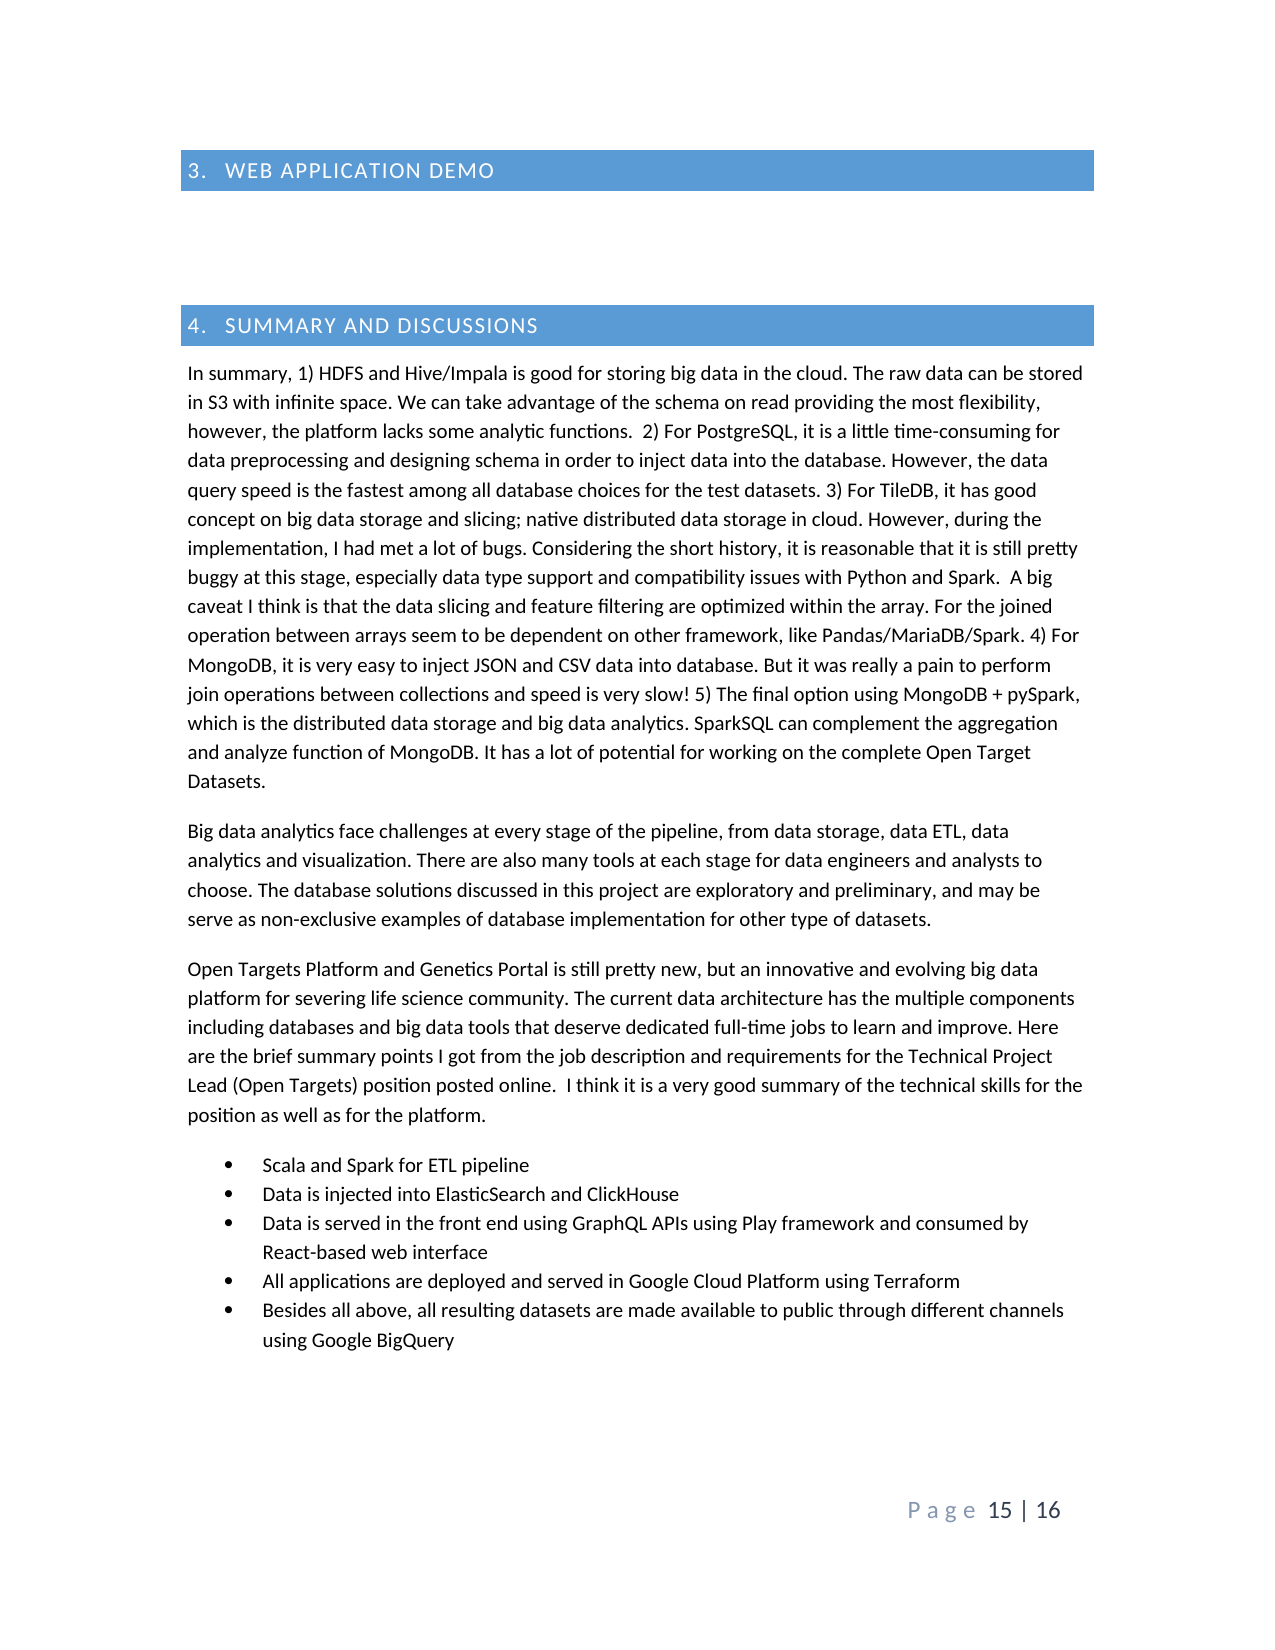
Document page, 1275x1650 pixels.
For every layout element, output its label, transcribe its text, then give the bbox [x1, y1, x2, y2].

list Scala and Spark for ETL pipeline [225, 1152, 1087, 1177]
text Open Targets Platform and Genetics Portal is still pretty new, but an innovative and evolving big data platform for severing life science community. The current data architecture has the multiple components including databases and big data tools that deserve dedicated full-time jobs to learn and improve. Here are the brief summary points I got from the job description and requirements for the Technical Project Lead (Open Targets) position posted online. I think it is a very good summary of the technical skills for the position as well as for the platform. [187, 956, 1087, 1127]
list Besides all above, all resulting datasets are made available to public through different channels using Google BigQuery [225, 1298, 1087, 1352]
list Data is injected into ElasticSearch and ClickHouse [225, 1181, 1087, 1206]
text In summary, 1) HDFS and Hive/Impala is good for storing big data in the cloud. The raw data can be stored in S3 with infinite space. We can take advantage of the schema on read providing the most flexibility, however, the platform lacks some analytic functions. 2) For PostgreSQL, it is a little time-consuming for data preprocessing and designing schema in order to inject data into the database. However, the data query speed is the fastest among all database choices for the test datasets. 3) For TileDB, it has good concept on big data storage and slicing; native distributed data storage in cloud. However, during the implementation, I had met a lot of bugs. Considering the short history, it is reasonable that it is still pretty buggy at this stage, especially data type support and compatibility issues with Python and Spark. A big caveat I think is that the data slicing and feature filtering are optimized within the array. For the joined operation between arrays seem to be dependent on other framework, like Pandas/MariaDB/Spark. 4) For MongoDB, it is very easy to inject JSON and CSV data into database. But it was really a pain to perform join operations between collections and speed is very slow! 5) The final option using MongoDB + pySpark, which is the distributed data storage and big data analytics. SparkSQL can complement the aggregation and analyze function of MongoDB. It has a lot of potential for working on the complete Open Target Datasets. [187, 360, 1087, 794]
list All applications are deployed and served in Google Cloud Platform using Terraform [225, 1268, 1087, 1294]
subtitle Summary and discussions [188, 311, 1087, 339]
text Big data analytics face challenges at every stage of the pipeline, from data storage, data ETL, data analytics and visualization. There are also many tools at each stage for data engineers and analysts to choose. The database solutions discussed in this project are exploratory and preliminary, and may be serve as non-exclusive examples of database implementation for other type of datasets. [187, 818, 1087, 931]
subtitle Web Application Demo [188, 156, 1087, 184]
list Data is served in the front end using GraphQL APIs using Play framework and consumed by React-based web interface [225, 1210, 1087, 1265]
